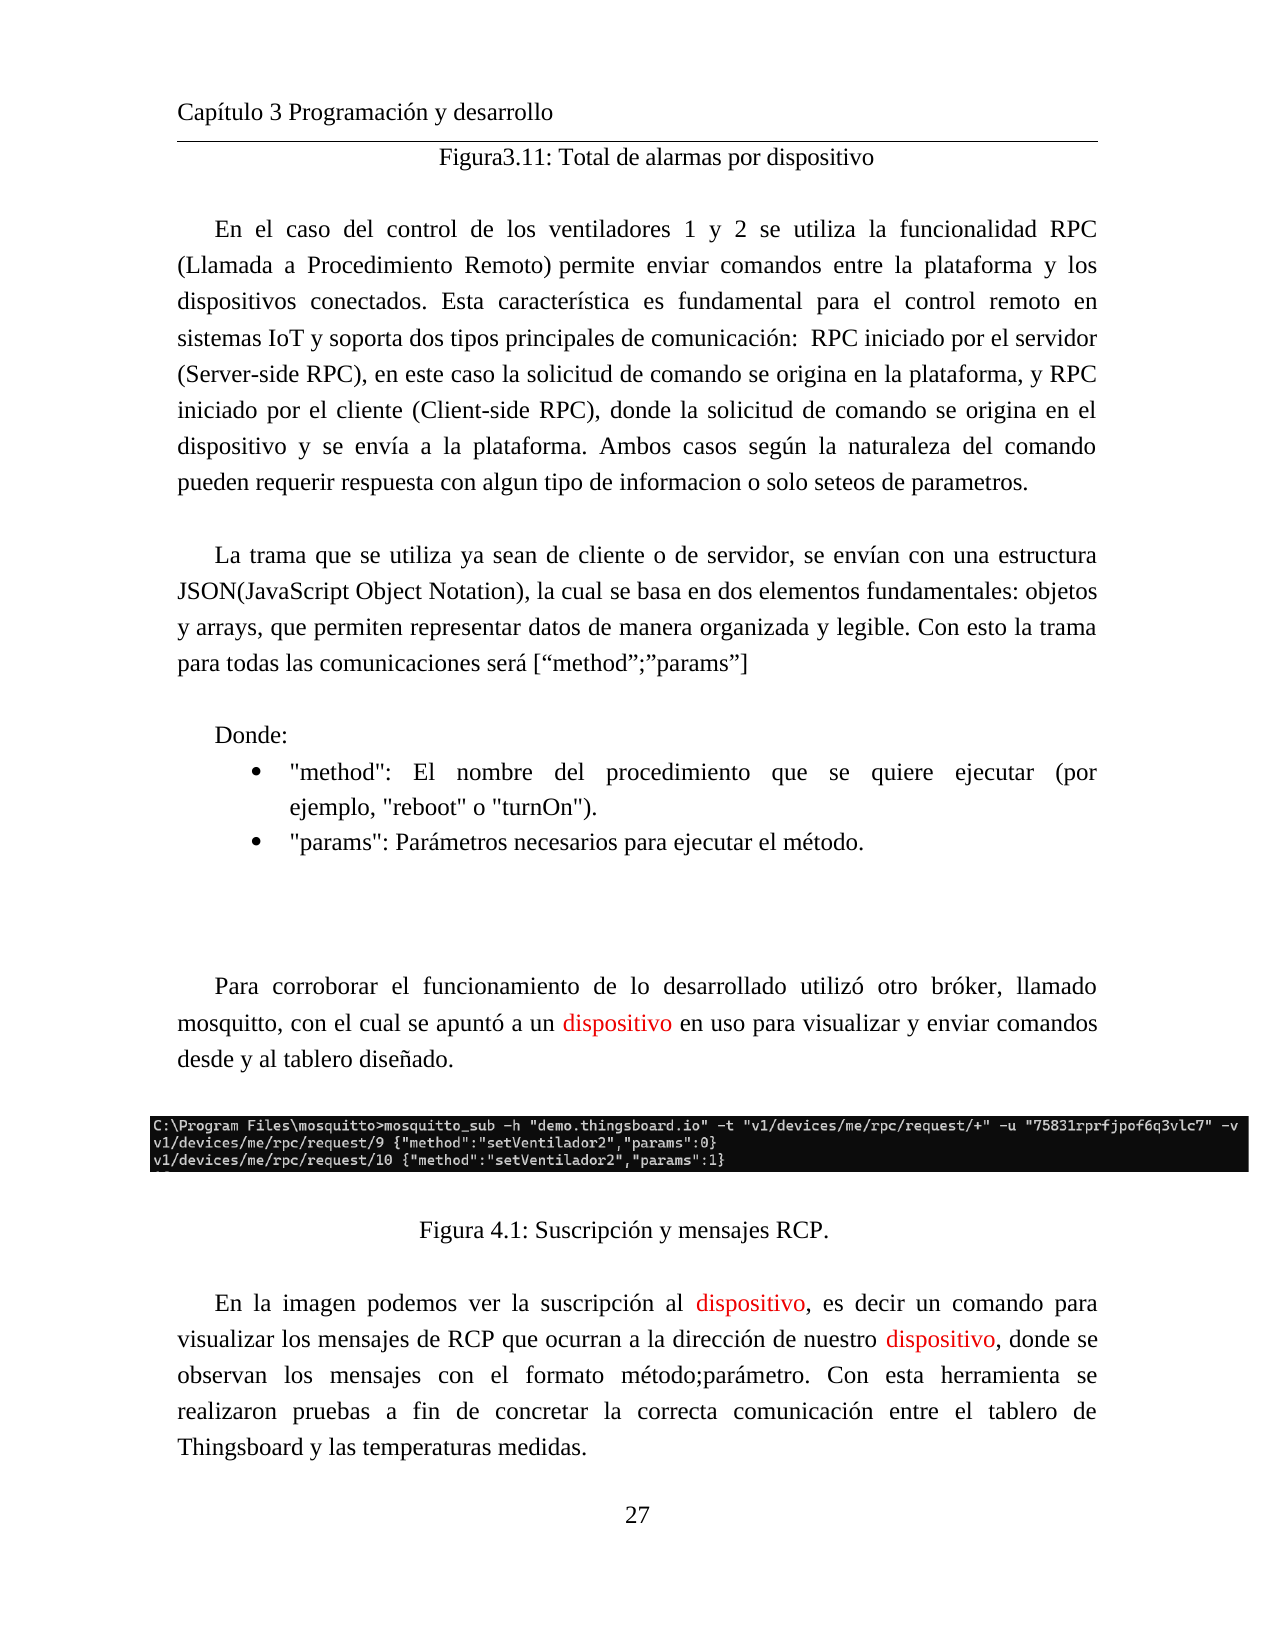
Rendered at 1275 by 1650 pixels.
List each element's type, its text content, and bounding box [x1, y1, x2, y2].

list "params": Parámetros necesarios para ejecutar el método. [252, 827, 1098, 856]
text Figura3.11: Total de alarmas por dispositivo [177, 142, 1098, 170]
picture [150, 1116, 1249, 1172]
text Para corroborar el funcionamiento de lo desarrollado utilizó otro bróker, llamado mosquitto, con el cual se apuntó a un dispositivo en uso para visualizar y enviar comandos desde y al tablero diseñado. [177, 971, 1098, 1072]
list "method": El nombre del procedimiento que se quiere ejecutar (por ejemplo, "reboot" o "turnOn"). [252, 757, 1098, 821]
text Donde: [177, 721, 1098, 749]
text Figura 4.1: Suscripción y mensajes RCP. [150, 1215, 1098, 1244]
text En la imagen podemos ver la suscripción al dispositivo, es decir un comando para visualizar los mensajes de RCP que ocurran a la dirección de nuestro dispositivo, donde se observan los mensajes con el formato método;parámetro. Con esta herramienta se realizaron pruebas a fin de concretar la correcta comunicación entre el tablero de Thingsboard y las temperaturas medidas. [177, 1288, 1098, 1461]
text En el caso del control de los ventiladores 1 y 2 se utiliza la funcionalidad RPC (Llamada a Procedimiento Remoto) permite enviar comandos entre la plataforma y los dispositivos conectados. Esta característica es fundamental para el control remoto en sistemas IoT y soporta dos tipos principales de comunicación: RPC iniciado por el servidor (Server-side RPC), en este caso la solicitud de comando se origina en la plataforma, y RPC iniciado por el cliente (Client-side RPC), donde la solicitud de comando se origina en el dispositivo y se envía a la plataforma. Ambos casos según la naturaleza del comando pueden requerir respuesta con algun tipo de informacion o solo seteos de parametros. [177, 214, 1098, 496]
text La trama que se utiliza ya sean de cliente o de servidor, se envían con una estructura JSON(JavaScript Object Notation), la cual se basa en dos elementos fundamentales: objetos y arrays, que permiten representar datos de manera organizada y legible. Con esto la trama para todas las comunicaciones será [“method”;”params”] [177, 540, 1098, 677]
